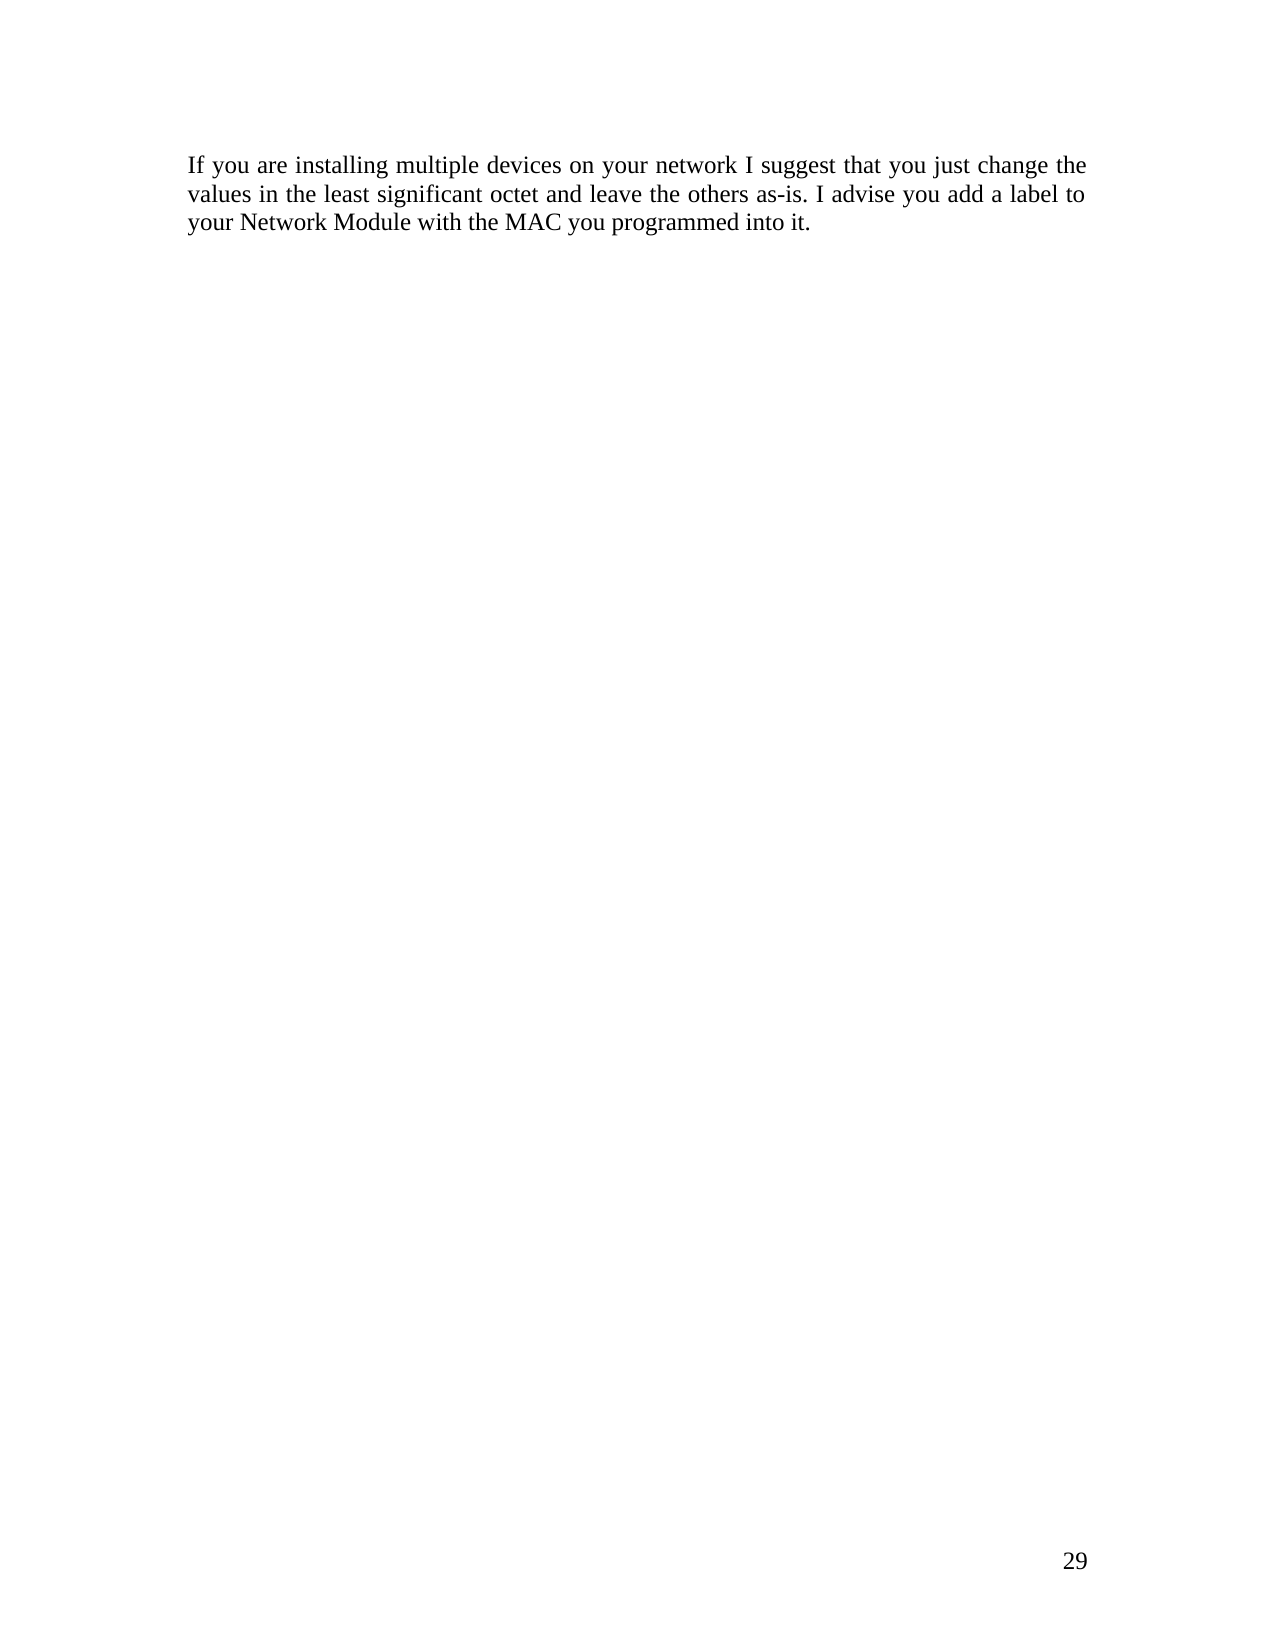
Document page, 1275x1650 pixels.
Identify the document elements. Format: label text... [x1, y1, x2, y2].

text If you are installing multiple devices on your network I suggest that you just change the values in the least significant octet and leave the others as-is. I advise you add a label to your Network Module with the MAC you programmed into it. [187, 150, 1087, 236]
